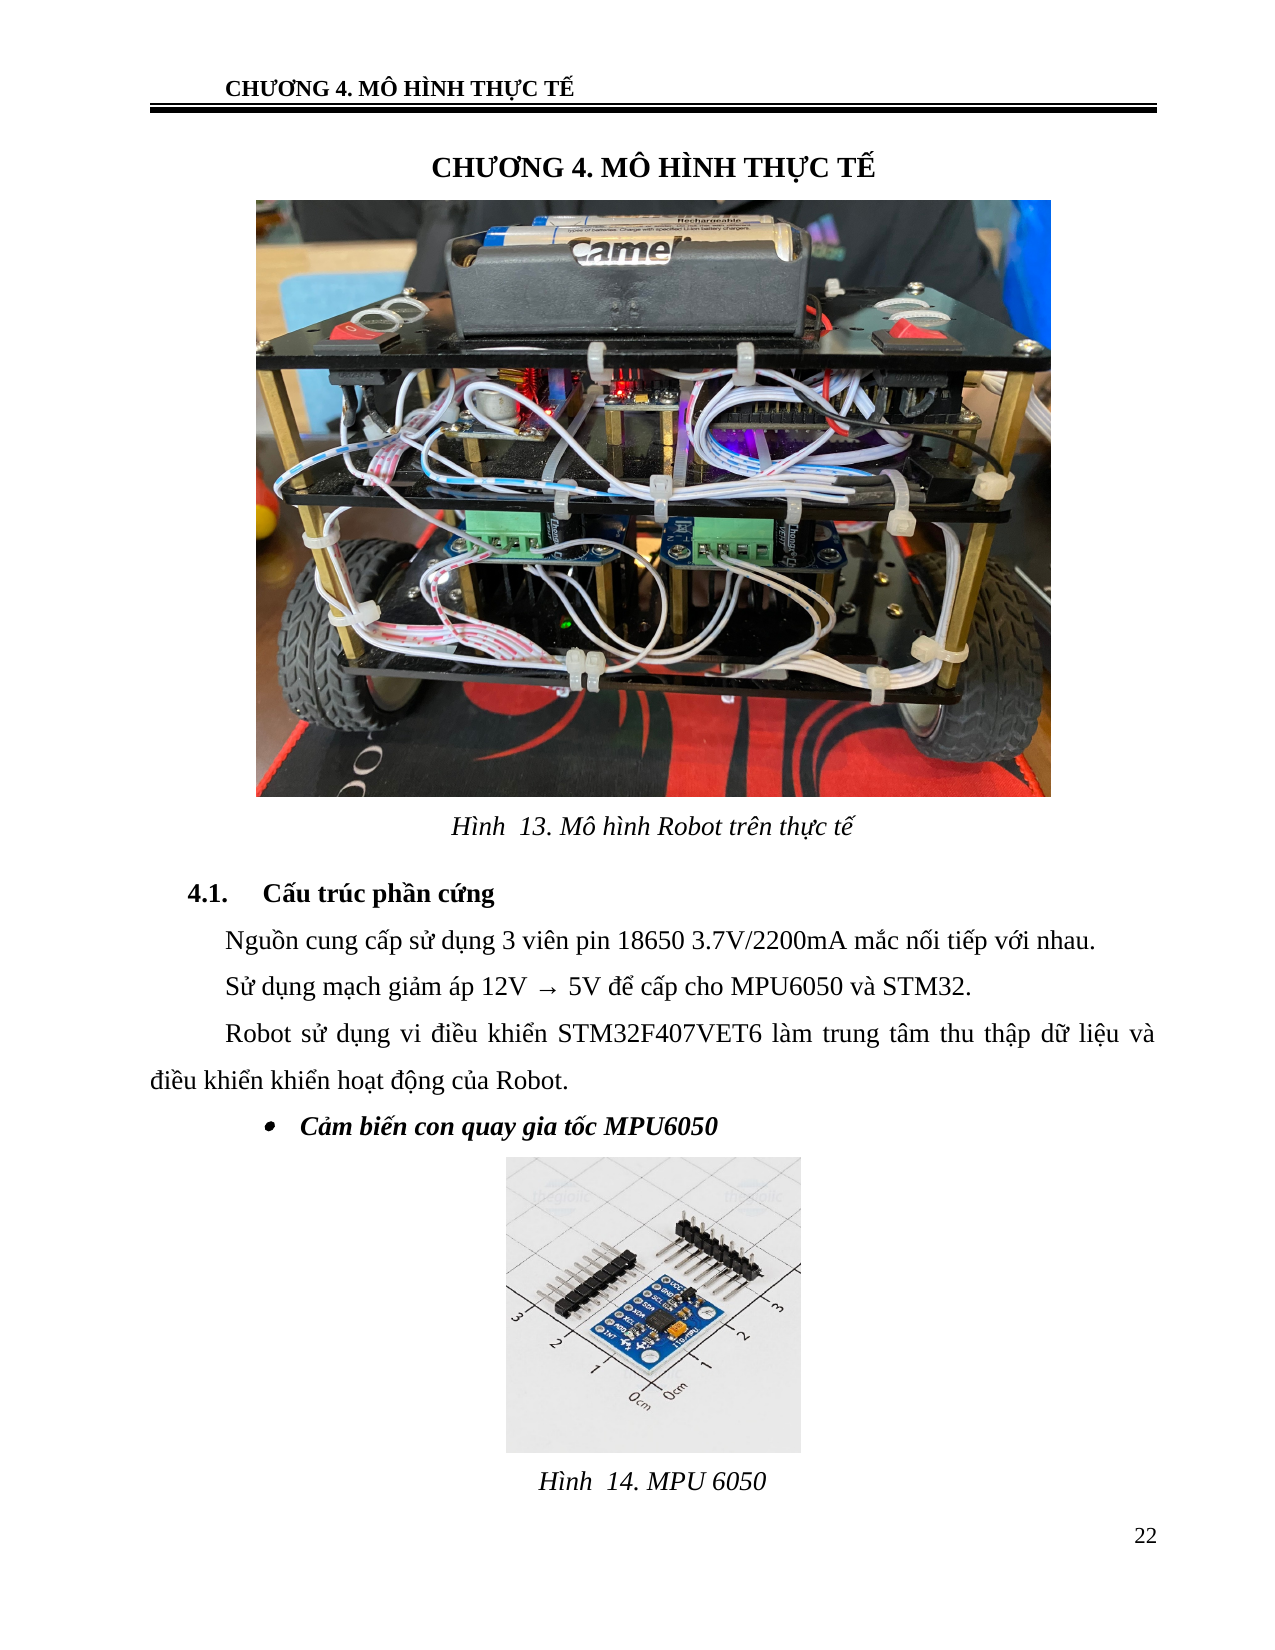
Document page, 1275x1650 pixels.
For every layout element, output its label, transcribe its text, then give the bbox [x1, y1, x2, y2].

text Hình 13. Mô hình Robot trên thực tế [150, 810, 1157, 841]
subtitle Cấu trúc phần cứng [187, 877, 1157, 908]
text Robot sử dụng vi điều khiển STM32F407VET6 làm trung tâm thu thập dữ liệu và điều khiển khiển hoạt động của Robot. [150, 1017, 1157, 1095]
picture [256, 200, 1051, 797]
text Nguồn cung cấp sử dụng 3 viên pin 18650 3.7V/2200mA mắc nối tiếp với nhau. [150, 924, 1157, 955]
list Cảm biến con quay gia tốc MPU6050 [262, 1111, 1157, 1142]
text Hình 14. MPU 6050 [150, 1466, 1157, 1497]
text Sử dụng mạch giảm áp 12V → 5V để cấp cho MPU6050 và STM32. [150, 971, 1157, 1002]
subtitle CHƯƠNG 4. MÔ HÌNH THỰC TẾ [150, 150, 1157, 183]
picture [506, 1157, 801, 1453]
